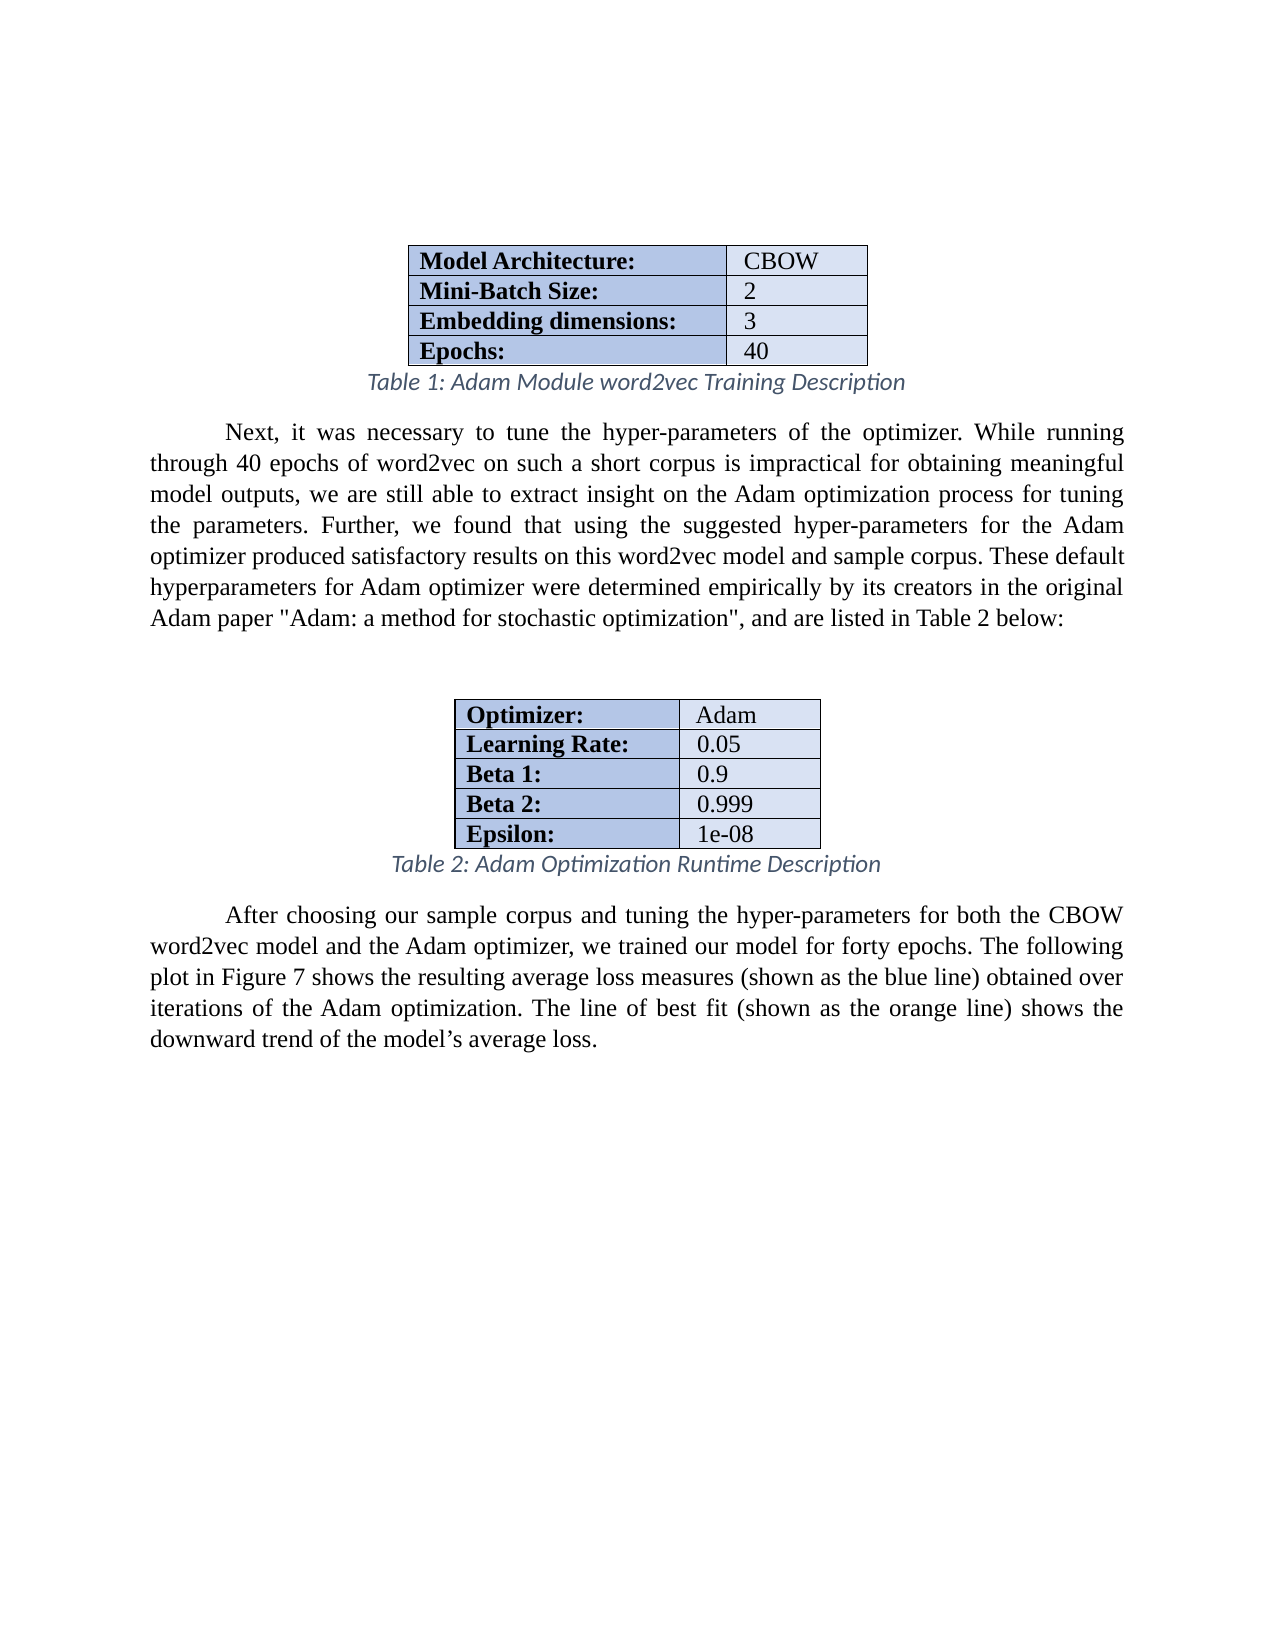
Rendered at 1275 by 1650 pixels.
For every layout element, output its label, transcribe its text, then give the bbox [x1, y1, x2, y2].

table_cell 3 [727, 306, 867, 335]
table_header Adam [680, 700, 820, 728]
table_cell Beta 2: [456, 789, 679, 818]
table_cell Beta 1: [456, 759, 679, 788]
table_cell 2 [727, 276, 867, 305]
text Table 2: Adam Optimization Runtime Description [150, 849, 1125, 879]
text Table 1: Adam Module word2vec Training Description [150, 366, 1125, 396]
table_header Optimizer: [456, 700, 679, 728]
table_cell Epsilon: [456, 819, 679, 848]
table_cell 0.999 [680, 789, 820, 818]
text After choosing our sample corpus and tuning the hyper-parameters for both the CBOW word2vec model and the Adam optimizer, we trained our model for forty epochs. The following plot in Figure 7 shows the resulting average loss measures (shown as the blue line) obtained over iterations of the Adam optimization. The line of best fit (shown as the orange line) shows the downward trend of the model’s average loss. [150, 900, 1125, 1053]
table_cell Mini-Batch Size: [409, 276, 726, 305]
table_cell Epochs: [409, 336, 726, 364]
table_header CBOW [727, 246, 867, 275]
table_header Model Architecture: [409, 246, 726, 275]
table_cell Learning Rate: [456, 730, 679, 758]
table_cell 40 [727, 336, 867, 364]
text Next, it was necessary to tune the hyper-parameters of the optimizer. While running through 40 epochs of word2vec on such a short corpus is impractical for obtaining meaningful model outputs, we are still able to extract insight on the Adam optimization process for tuning the parameters. Further, we found that using the suggested hyper-parameters for the Adam optimizer produced satisfactory results on this word2vec model and sample corpus. These default hyperparameters for Adam optimizer were determined empirically by its creators in the original Adam paper "Adam: a method for stochastic optimization", and are listed in Table 2 below: [150, 417, 1125, 632]
table_cell Embedding dimensions: [409, 306, 726, 335]
table_cell 0.05 [680, 730, 820, 758]
table_cell 1e-08 [680, 819, 820, 848]
table_cell 0.9 [680, 759, 820, 788]
